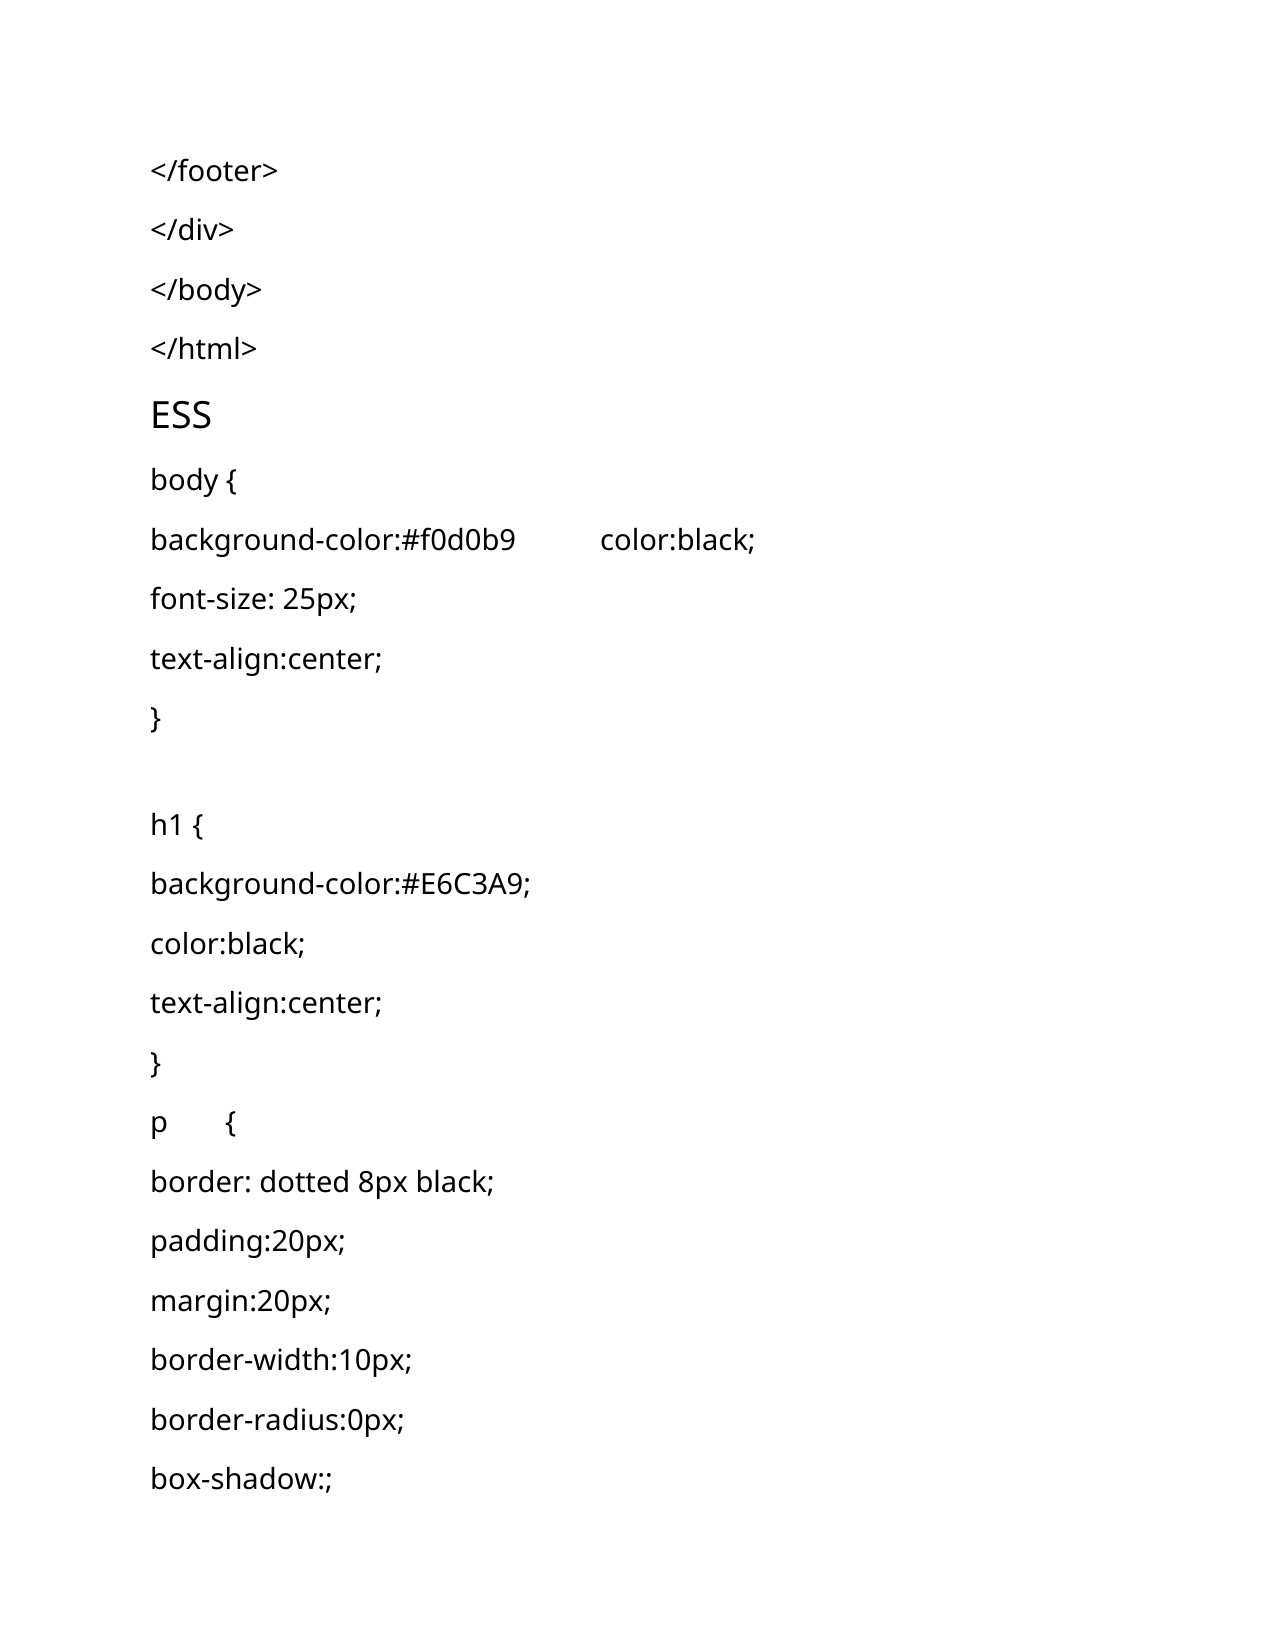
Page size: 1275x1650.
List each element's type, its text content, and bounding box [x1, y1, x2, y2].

text </html> [150, 328, 1125, 368]
text border: dotted 8px black; [150, 1161, 1125, 1201]
text ESS [150, 388, 1125, 439]
text color:black; [150, 923, 1125, 963]
text h1 { [150, 804, 1125, 844]
text text-align:center; [150, 982, 1125, 1022]
text border-width:10px; [150, 1339, 1125, 1379]
text </div> [150, 209, 1125, 249]
text </footer> [150, 150, 1125, 190]
text box-shadow:; [150, 1458, 1125, 1498]
text text-align:center; [150, 638, 1125, 678]
text } [150, 698, 1125, 737]
text body { [150, 460, 1125, 499]
text background-color:#E6C3A9; [150, 863, 1125, 903]
text margin:20px; [150, 1280, 1125, 1319]
text font-size: 25px; [150, 579, 1125, 618]
text padding:20px; [150, 1220, 1125, 1260]
text </body> [150, 269, 1125, 309]
text border-radius:0px; [150, 1399, 1125, 1438]
text } [150, 1042, 1125, 1082]
text p { [150, 1101, 1125, 1141]
text background-color:#f0d0b9 color:black; [150, 519, 1125, 559]
